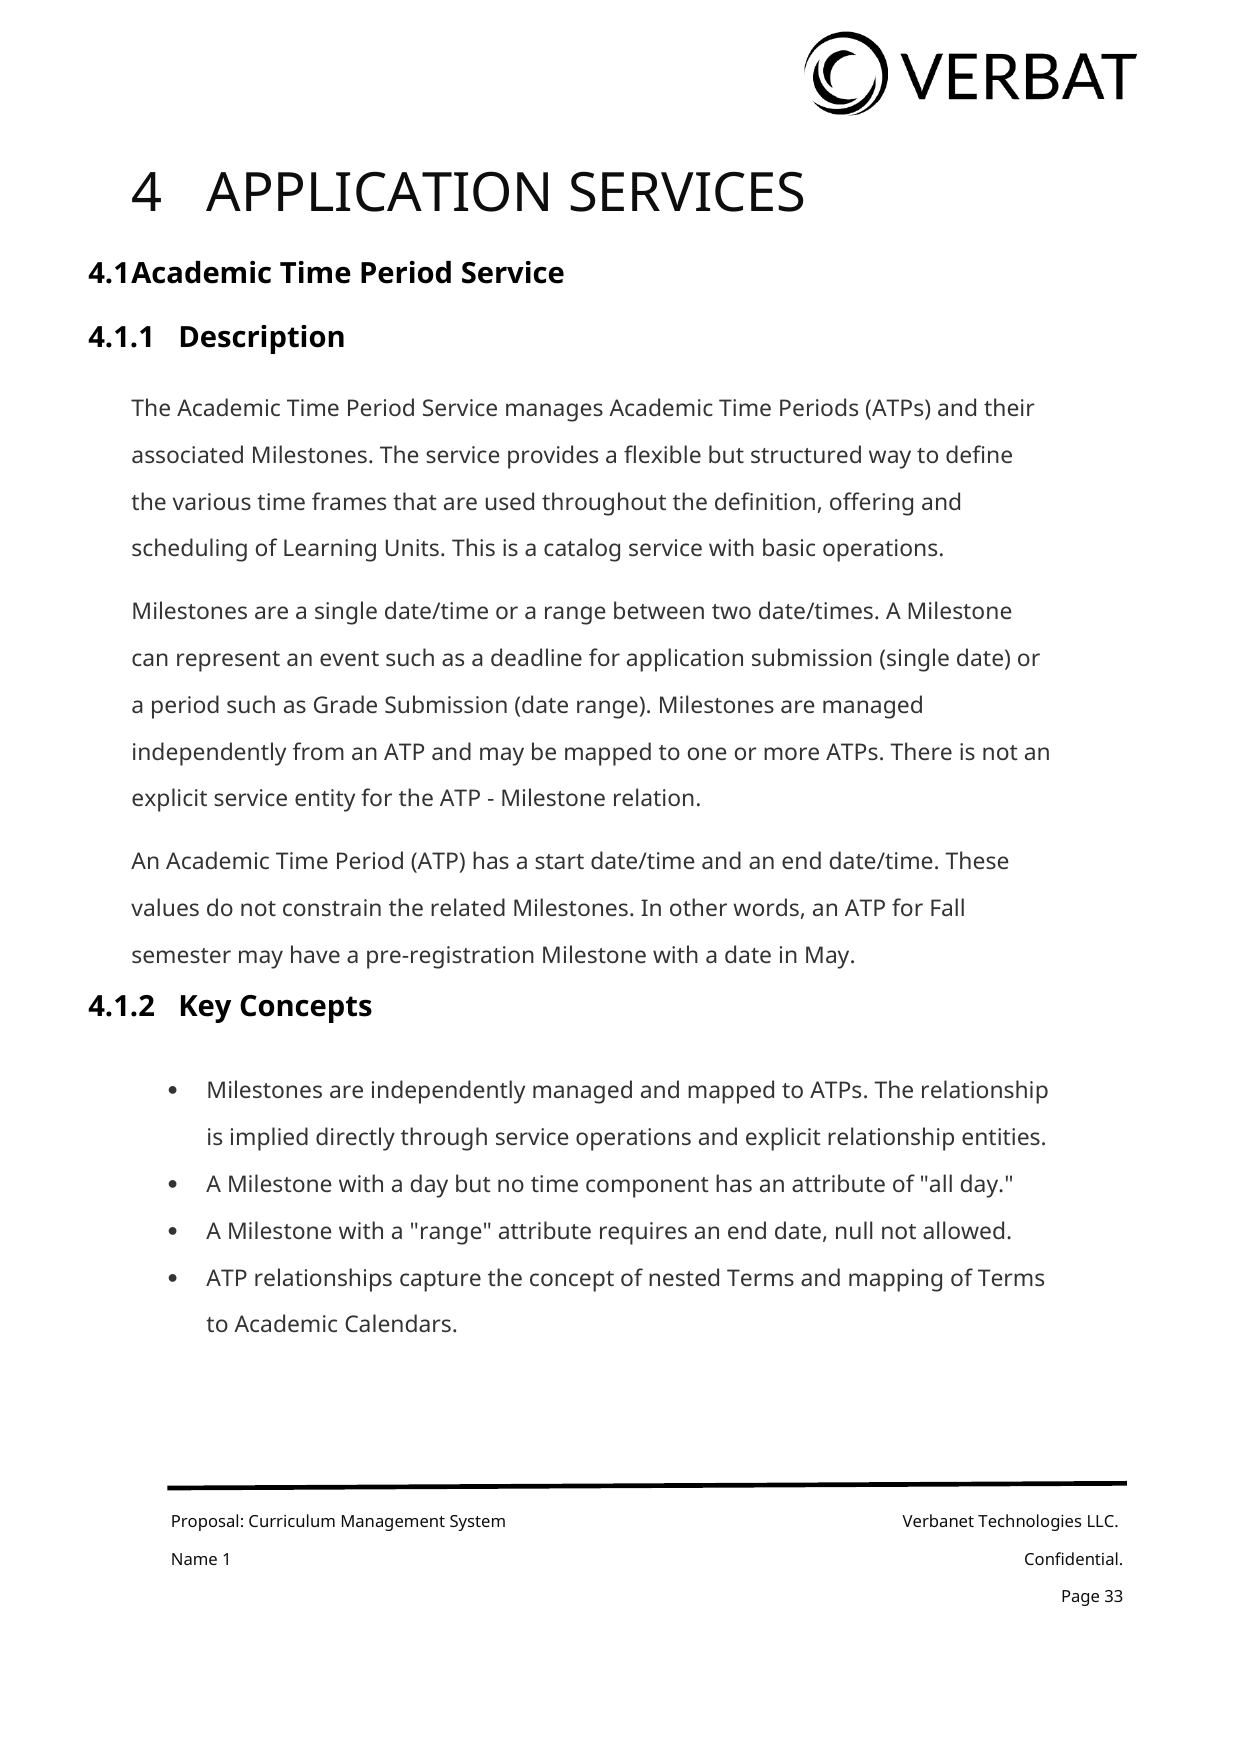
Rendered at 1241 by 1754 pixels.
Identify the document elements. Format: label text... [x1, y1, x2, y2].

subtitle APPLICATION SERVICES [131, 153, 1053, 227]
text The Academic Time Period Service manages Academic Time Periods (ATPs) and their associated Milestones. The service provides a flexible but structured way to define the various time frames that are used throughout the definition, offering and scheduling of Learning Units. This is a catalog service with basic operations. [131, 392, 1053, 563]
text An Academic Time Period (ATP) has a start date/time and an end date/time. These values do not constrain the related Milestones. In other words, an ATP for Fall semester may have a pre-registration Milestone with a date in May. [131, 845, 1053, 970]
list A Milestone with a "range" attribute requires an end date, null not allowed. [169, 1215, 1053, 1246]
subtitle Description [88, 317, 1053, 356]
picture [800, 27, 1138, 116]
subtitle Key Concepts [88, 985, 1053, 1025]
list A Milestone with a day but no time component has an attribute of "all day." [169, 1168, 1053, 1199]
subtitle Academic Time Period Service [88, 252, 1053, 292]
list ATP relationships capture the concept of nested Terms and mapping of Terms to Academic Calendars. [169, 1262, 1053, 1340]
list Milestones are independently managed and mapped to ATPs. The relationship is implied directly through service operations and explicit relationship entities. [169, 1074, 1053, 1152]
text Milestones are a single date/time or a range between two date/times. A Milestone can represent an event such as a deadline for application submission (single date) or a period such as Grade Submission (date range). Milestones are managed independently from an ATP and may be mapped to one or more ATPs. There is not an explicit service entity for the ATP - Milestone relation. [131, 595, 1053, 813]
